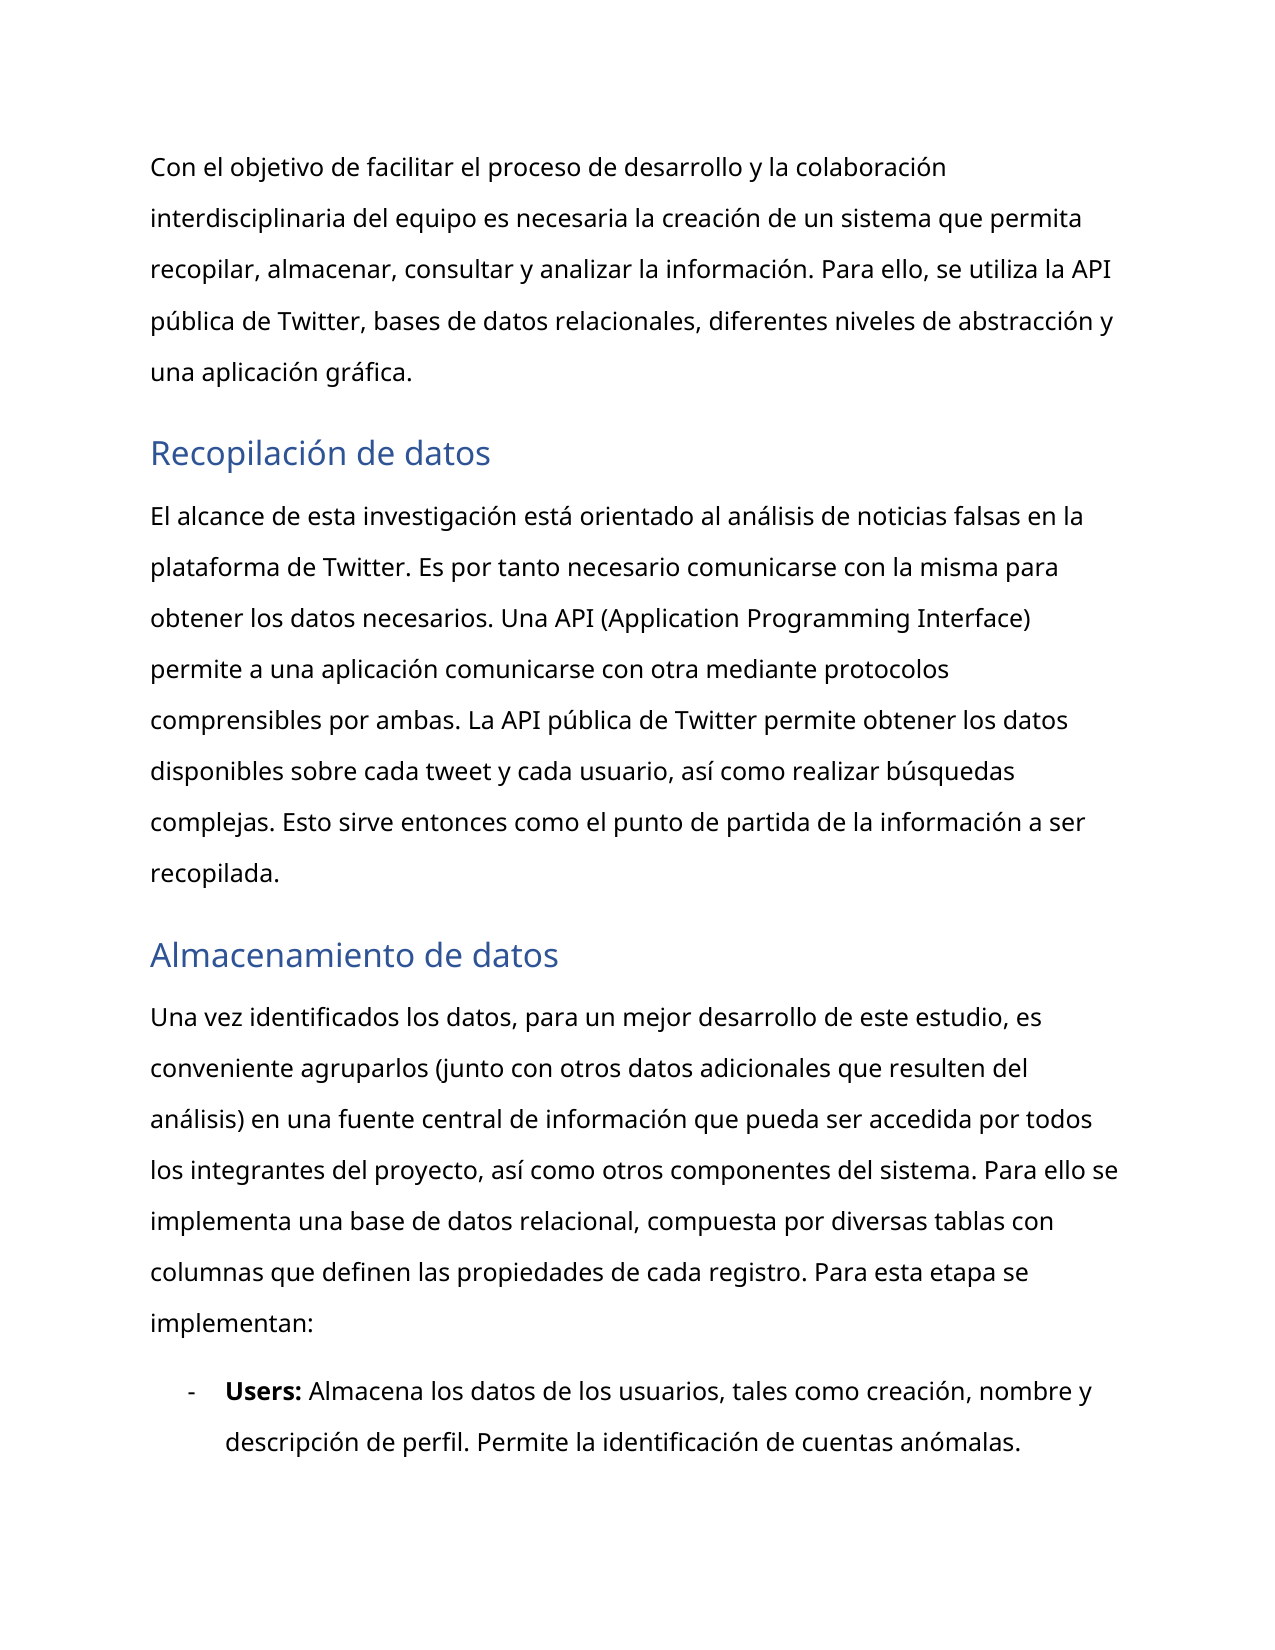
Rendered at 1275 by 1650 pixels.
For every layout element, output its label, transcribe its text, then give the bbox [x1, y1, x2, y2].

text Una vez identificados los datos, para un mejor desarrollo de este estudio, es conveniente agruparlos (junto con otros datos adicionales que resulten del análisis) en una fuente central de información que pueda ser accedida por todos los integrantes del proyecto, así como otros componentes del sistema. Para ello se implementa una base de datos relacional, compuesta por diversas tablas con columnas que definen las propiedades de cada registro. Para esta etapa se implementan: [150, 1000, 1125, 1340]
text Con el objetivo de facilitar el proceso de desarrollo y la colaboración interdisciplinaria del equipo es necesaria la creación de un sistema que permita recopilar, almacenar, consultar y analizar la información. Para ello, se utiliza la API pública de Twitter, bases de datos relacionales, diferentes niveles de abstracción y una aplicación gráfica. [150, 150, 1125, 388]
text El alcance de esta investigación está orientado al análisis de noticias falsas en la plataforma de Twitter. Es por tanto necesario comunicarse con la misma para obtener los datos necesarios. Una API (Application Programming Interface) permite a una aplicación comunicarse con otra mediante protocolos comprensibles por ambas. La API pública de Twitter permite obtener los datos disponibles sobre cada tweet y cada usuario, así como realizar búsquedas complejas. Esto sirve entonces como el punto de partida de la información a ser recopilada. [150, 498, 1125, 890]
subtitle Recopilación de datos [150, 430, 1125, 476]
list Users: Almacena los datos de los usuarios, tales como creación, nombre y descripción de perfil. Permite la identificación de cuentas anómalas. [187, 1374, 1125, 1459]
subtitle Almacenamiento de datos [150, 932, 1125, 977]
